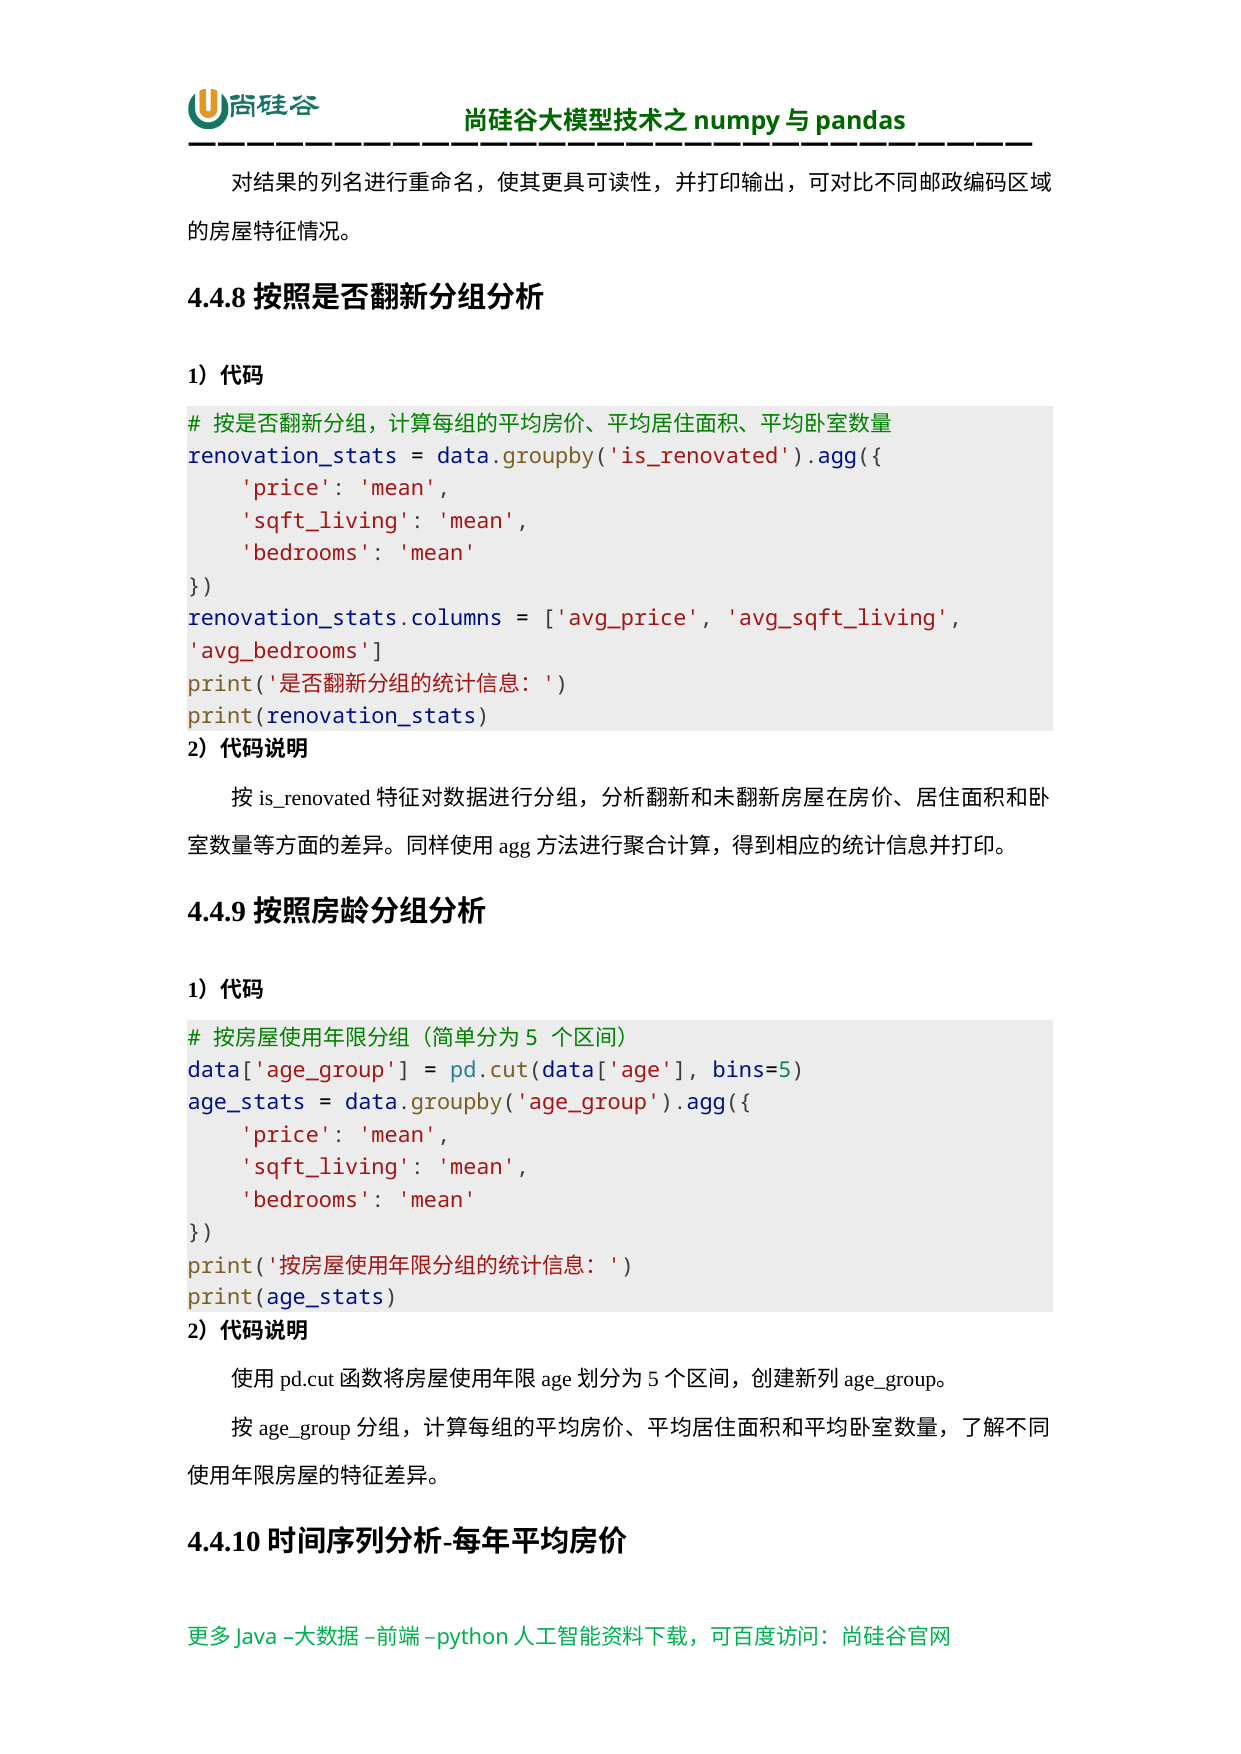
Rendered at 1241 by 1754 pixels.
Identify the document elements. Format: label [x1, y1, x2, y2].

picture [187, 88, 321, 130]
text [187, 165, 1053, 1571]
